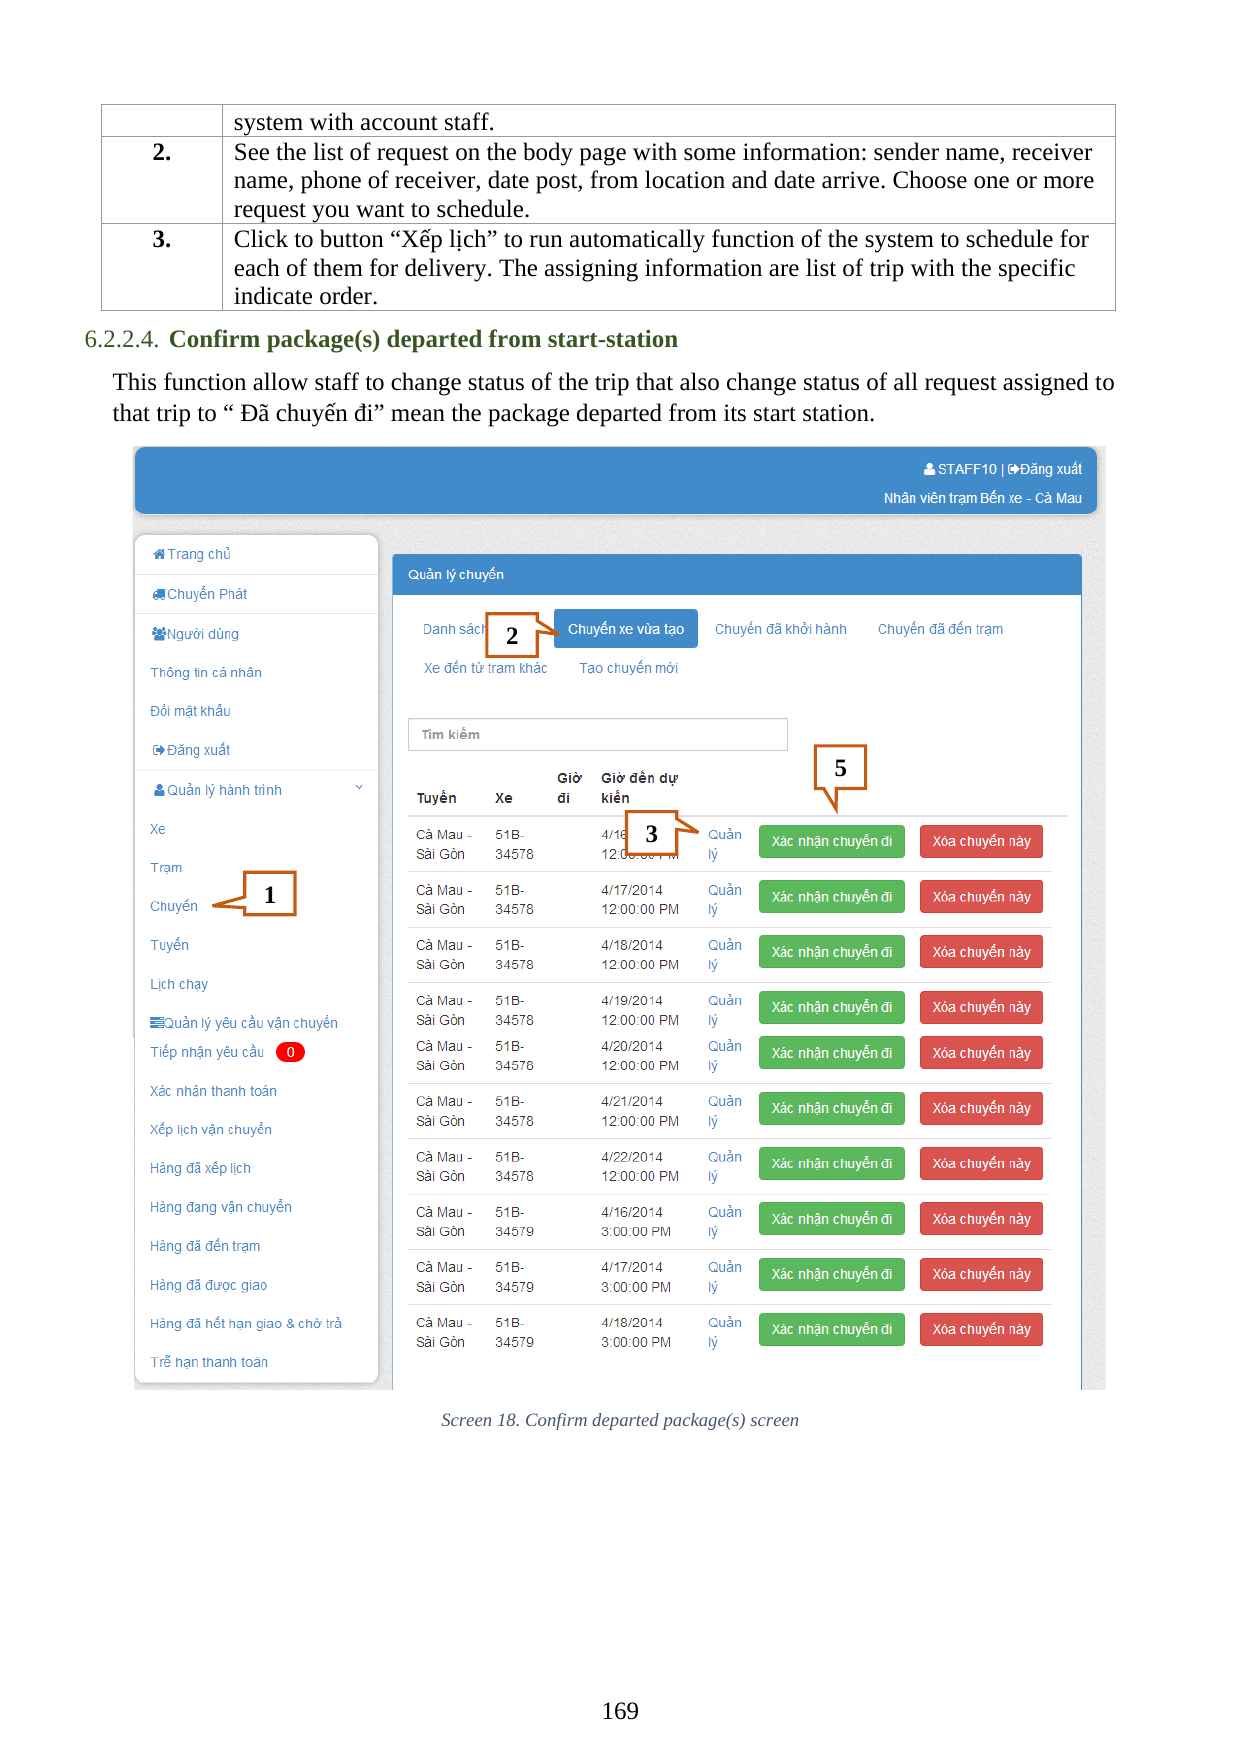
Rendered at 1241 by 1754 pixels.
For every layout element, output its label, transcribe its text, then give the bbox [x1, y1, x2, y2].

subtitle Confirm package(s) departed from start-station [159, 324, 1128, 352]
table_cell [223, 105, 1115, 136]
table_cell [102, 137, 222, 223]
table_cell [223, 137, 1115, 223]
picture [132, 446, 1108, 1390]
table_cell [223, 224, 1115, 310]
text This function allow staff to change status of the trip that also change status of all request assigned to that trip to “ Đã chuyến đi” mean the package departed from its start station. [112, 367, 1128, 427]
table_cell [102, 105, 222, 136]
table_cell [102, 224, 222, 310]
